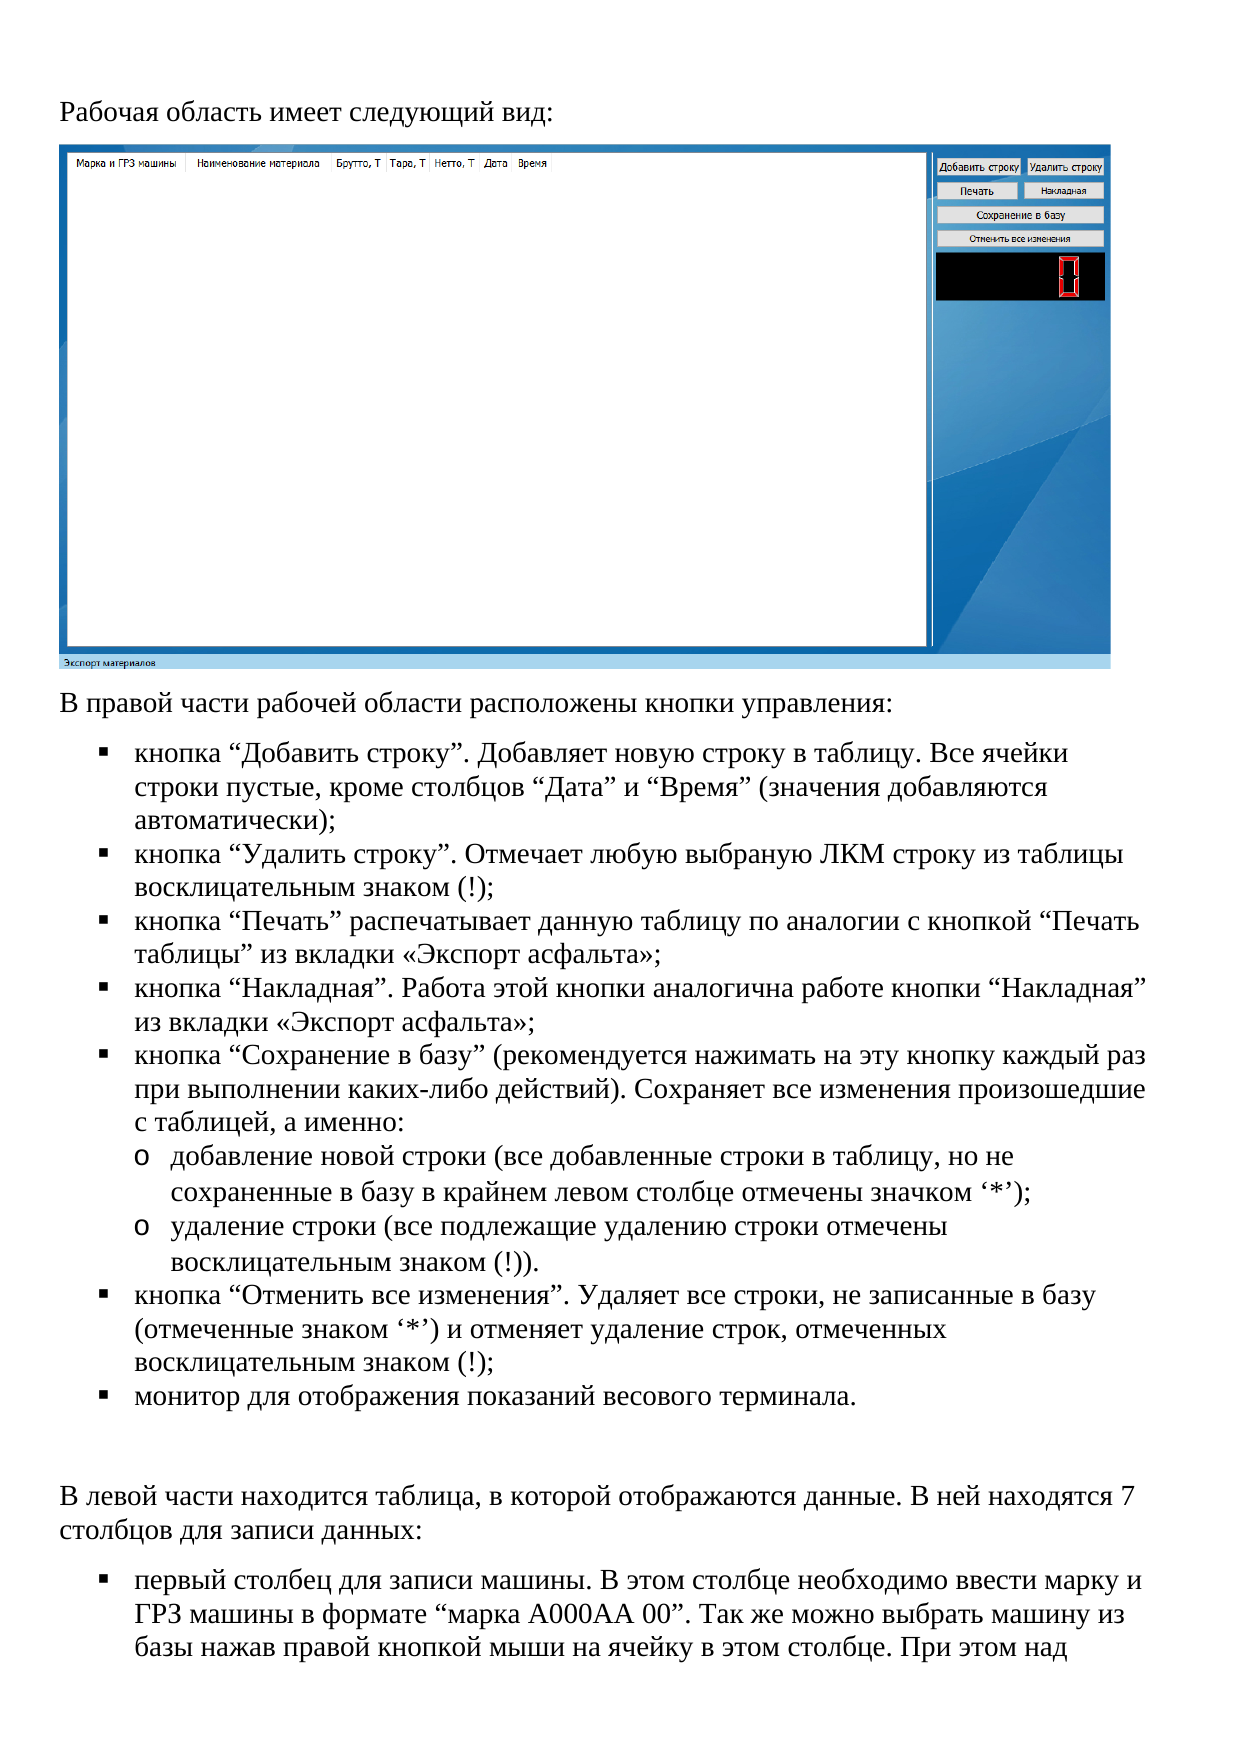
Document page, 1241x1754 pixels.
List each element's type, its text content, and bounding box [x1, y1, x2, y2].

list кнопка “Сохранение в базу” (рекомендуется нажимать на эту кнопку каждый раз при выполнении каких-либо действий). Сохраняет все изменения произошедшие с таблицей, а именно: [97, 1037, 1152, 1138]
list удаление строки (все подлежащие удалению строки отмечены восклицательным знаком (!)). [133, 1208, 1152, 1277]
list кнопка “Отменить все изменения”. Удаляет все строки, не записанные в базу (отмеченные знаком ‘*’) и отменяет удаление строк, отмеченных восклицательным знаком (!); [97, 1277, 1152, 1378]
picture [59, 144, 1111, 669]
list кнопка “Печать” распечатывает данную таблицу по аналогии с кнопкой “Печать таблицы” из вкладки «Экспорт асфальта»; [97, 903, 1152, 970]
text В левой части находится таблица, в которой отображаются данные. В ней находятся 7 столбцов для записи данных: [59, 1478, 1152, 1546]
list кнопка “Добавить строку”. Добавляет новую строку в таблицу. Все ячейки строки пустые, кроме столбцов “Дата” и “Время” (значения добавляются автоматически); [97, 735, 1152, 836]
list добавление новой строки (все добавленные строки в таблицу, но не сохраненные в базу в крайнем левом столбце отмечены значком ‘*’); [133, 1138, 1152, 1208]
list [97, 1562, 1152, 1663]
list монитор для отображения показаний весового терминала. [97, 1378, 1152, 1412]
text Рабочая область имеет следующий вид: [59, 94, 1152, 128]
list кнопка “Накладная”. Работа этой кнопки аналогична работе кнопки “Накладная” из вкладки «Экспорт асфальта»; [97, 970, 1152, 1037]
list кнопка “Удалить строку”. Отмечает любую выбраную ЛКМ строку из таблицы восклицательным знаком (!); [97, 836, 1152, 903]
text В правой части рабочей области расположены кнопки управления: [59, 685, 1152, 718]
